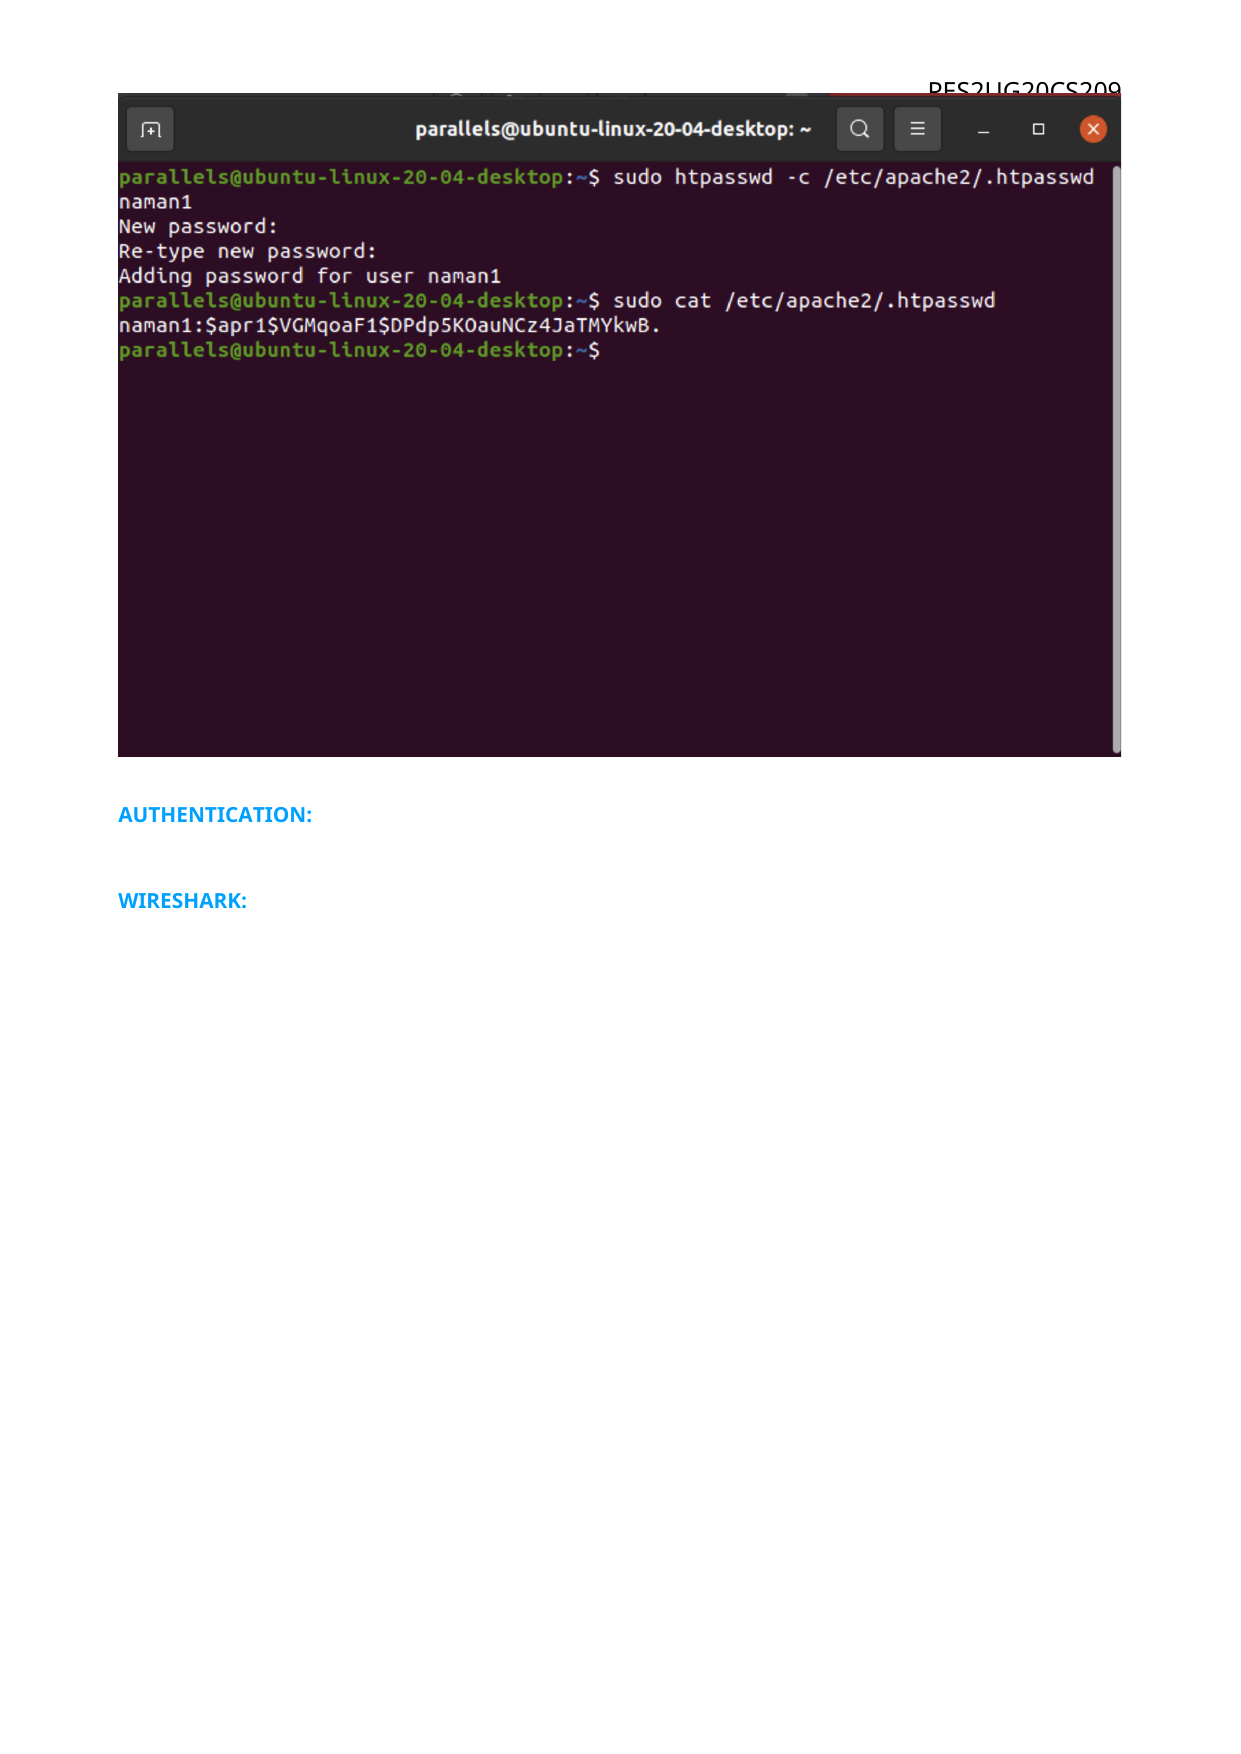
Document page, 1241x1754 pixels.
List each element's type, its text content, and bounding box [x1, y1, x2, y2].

text Authentication: [118, 757, 1122, 829]
text Wireshark: [118, 886, 1122, 914]
picture [117, 93, 1122, 757]
